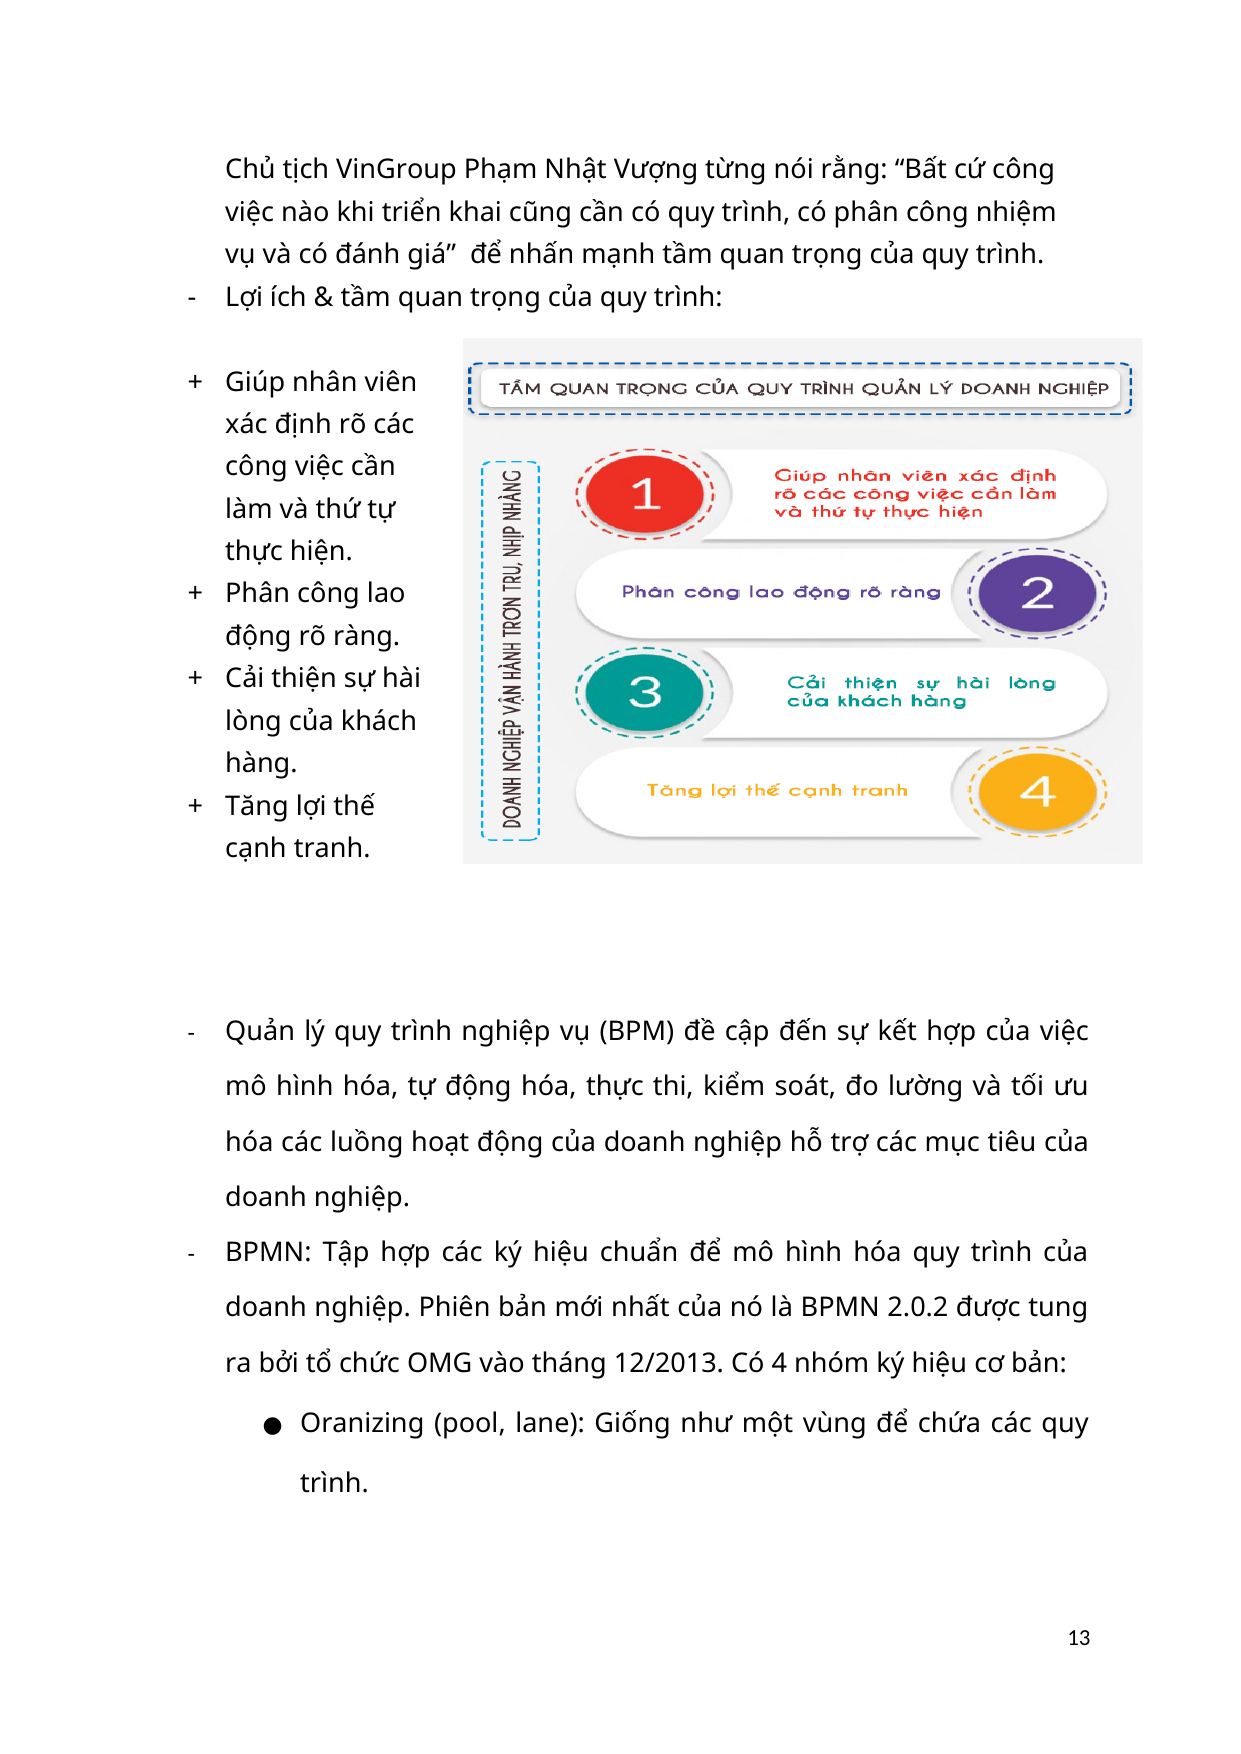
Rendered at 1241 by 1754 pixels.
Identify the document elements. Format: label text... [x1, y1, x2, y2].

list BPMN: Tập hợp các ký hiệu chuẩn để mô hình hóa quy trình của doanh nghiệp. Phiên bản mới nhất của nó là BPMN 2.0.2 được tung ra bởi tổ chức OMG vào tháng 12/2013. Có 4 nhóm ký hiệu cơ bản: [187, 1233, 1090, 1380]
list Tăng lợi thế cạnh tranh. [187, 786, 1090, 865]
list Phân công lao động rõ ràng. [187, 574, 462, 653]
list Cải thiện sự hài lòng của khách hàng. [187, 659, 462, 780]
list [187, 150, 1090, 272]
list Lợi ích & tầm quan trọng của quy trình: [187, 277, 1090, 314]
list Quản lý quy trình nghiệp vụ (BPM) đề cập đến sự kết hợp của việc mô hình hóa, tự động hóa, thực thi, kiểm soát, đo lường và tối ưu hóa các luồng hoạt động của doanh nghiệp hỗ trợ các mục tiêu của doanh nghiệp. [187, 1011, 1090, 1214]
list Giúp nhân viên xác định rõ các công việc cần làm và thứ tự thực hiện. [187, 362, 462, 568]
list Oranizing (pool, lane): Giống như một vùng để chứa các quy trình. [262, 1398, 1090, 1501]
picture [462, 338, 1143, 864]
